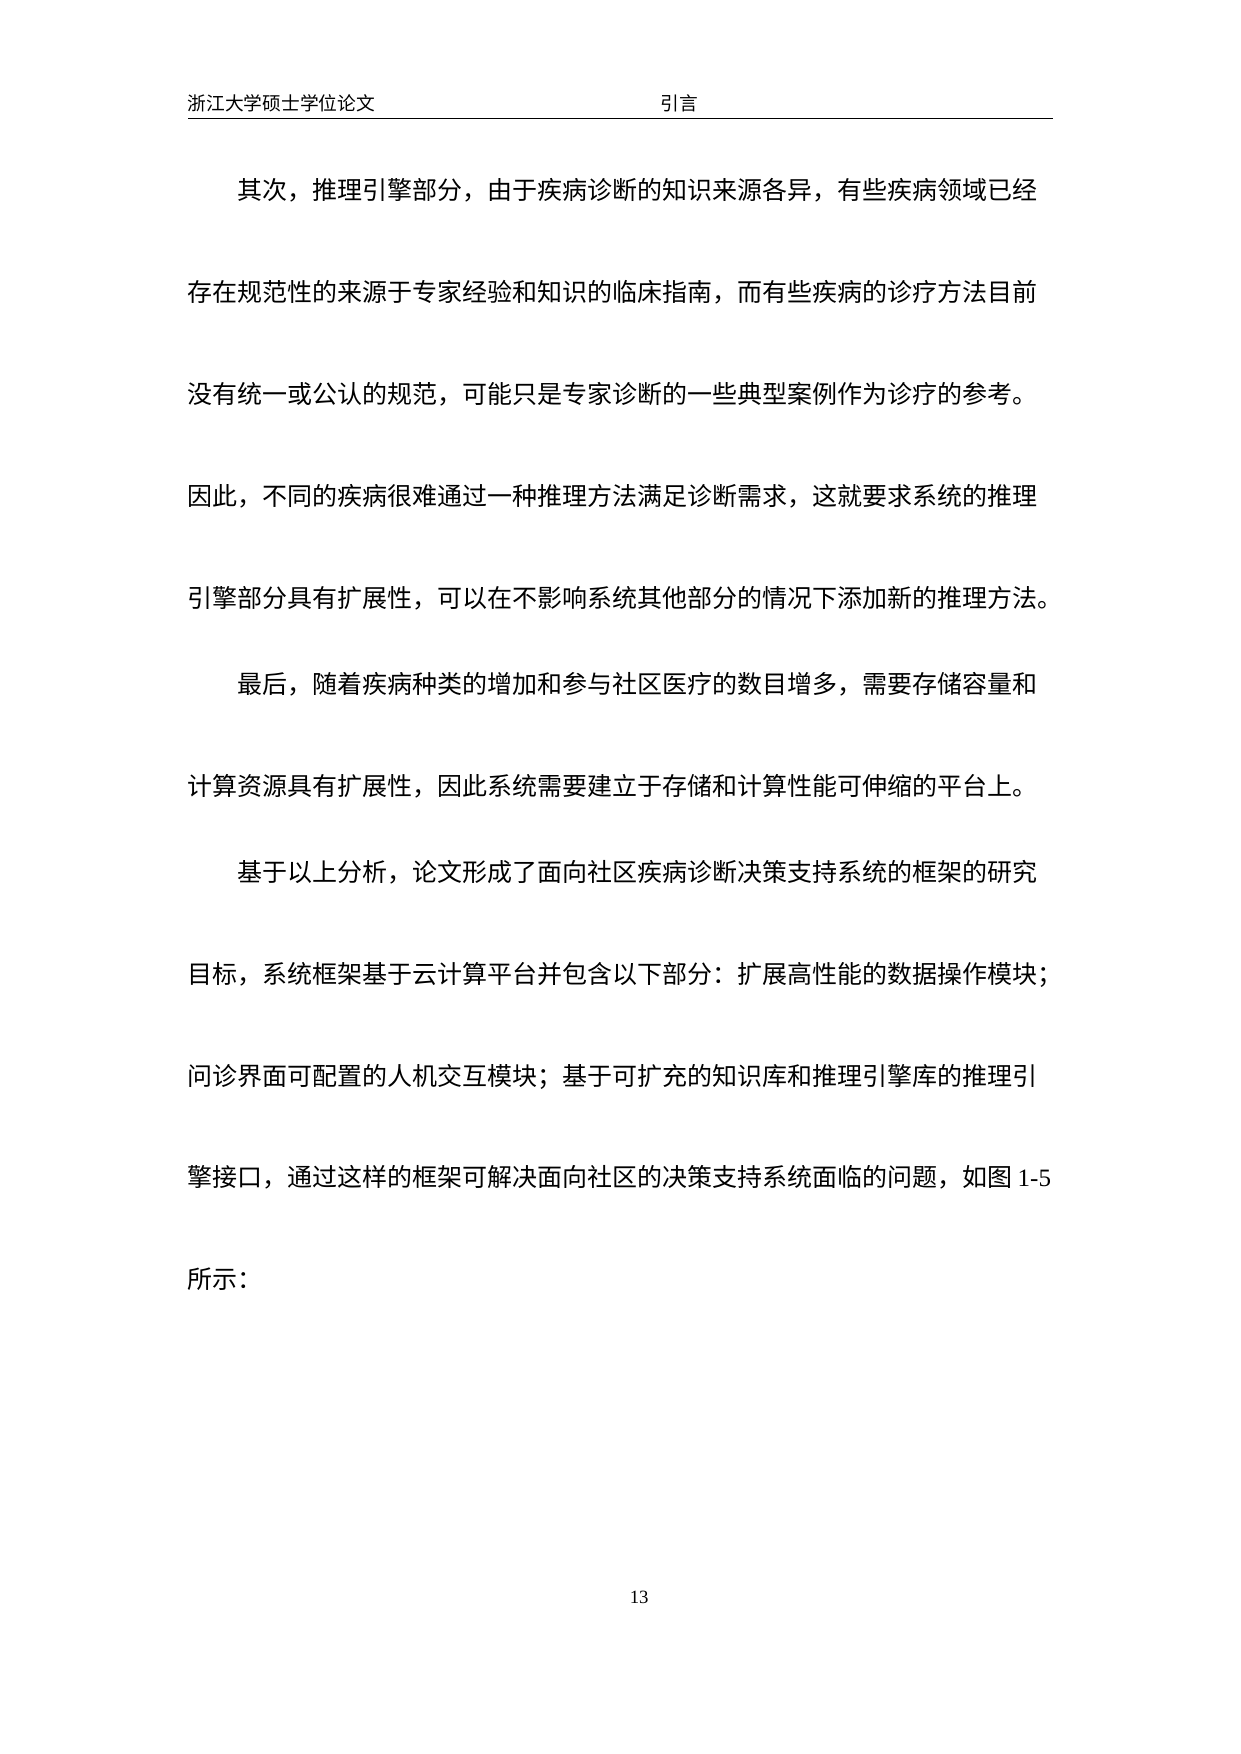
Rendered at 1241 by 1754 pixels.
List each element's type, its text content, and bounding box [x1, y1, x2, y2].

text 最后，随着疾病种类的增加和参与社区医疗的数目增多，需要存储容量和计算资源具有扩展性，因此系统需要建立于存储和计算性能可伸缩的平台上。 [187, 648, 1053, 818]
text 其次，推理引擎部分，由于疾病诊断的知识来源各异，有些疾病领域已经存在规范性的来源于专家经验和知识的临床指南，而有些疾病的诊疗方法目前没有统一或公认的规范，可能只是专家诊断的一些典型案例作为诊疗的参考。因此，不同的疾病很难通过一种推理方法满足诊断需求，这就要求系统的推理引擎部分具有扩展性，可以在不影响系统其他部分的情况下添加新的推理方法。 [187, 155, 1053, 630]
text 基于以上分析，论文形成了面向社区疾病诊断决策支持系统的框架的研究目标，系统框架基于云计算平台并包含以下部分：扩展高性能的数据操作模块；问诊界面可配置的人机交互模块；基于可扩充的知识库和推理引擎库的推理引擎接口，通过这样的框架可解决面向社区的决策支持系统面临的问题，如图1-5所示： [187, 836, 1053, 1312]
